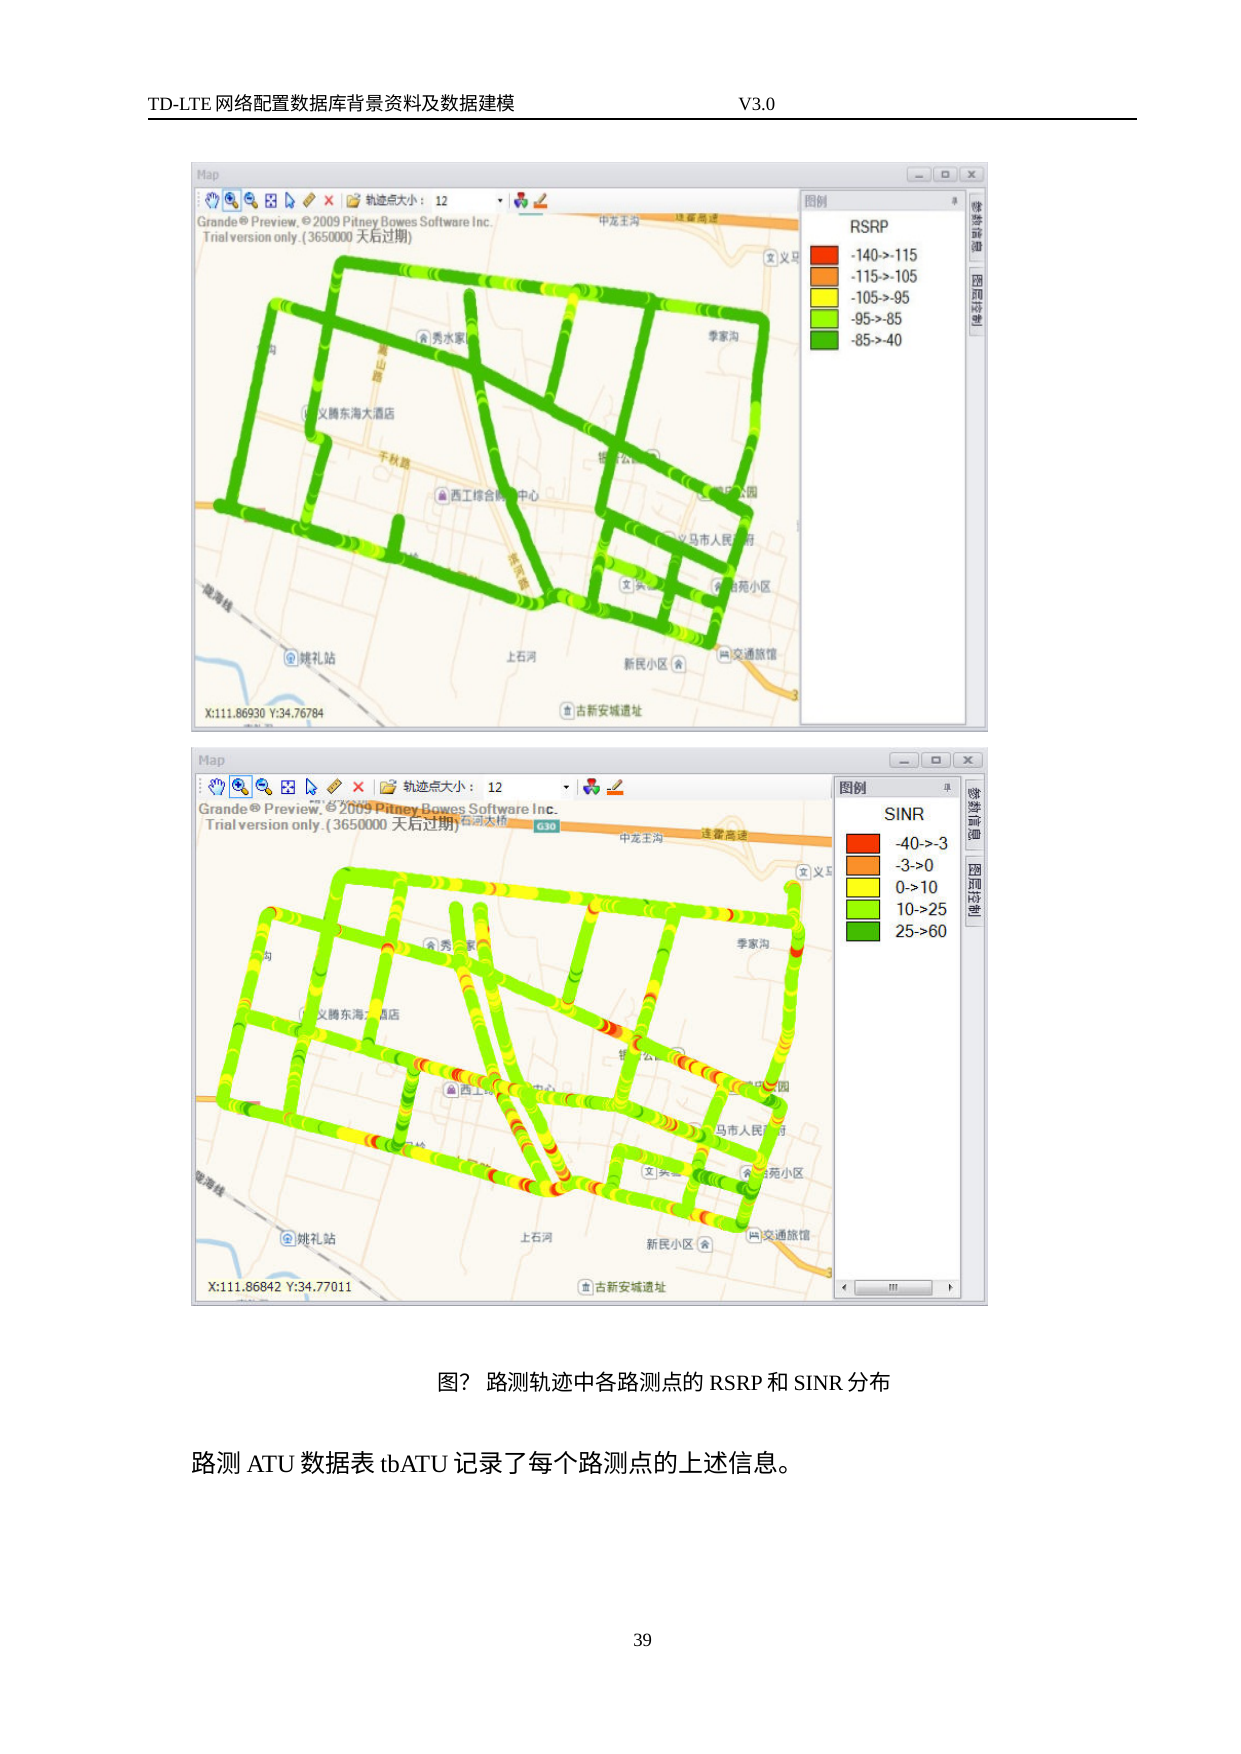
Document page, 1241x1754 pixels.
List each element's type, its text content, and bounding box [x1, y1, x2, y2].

text 图？ 路测轨迹中各路测点的RSRP和SINR分布 [148, 1364, 1137, 1397]
text 路测ATU数据表tbATU记录了每个路测点的上述信息。 [148, 1429, 1137, 1494]
picture [191, 162, 988, 732]
picture [191, 747, 988, 1306]
